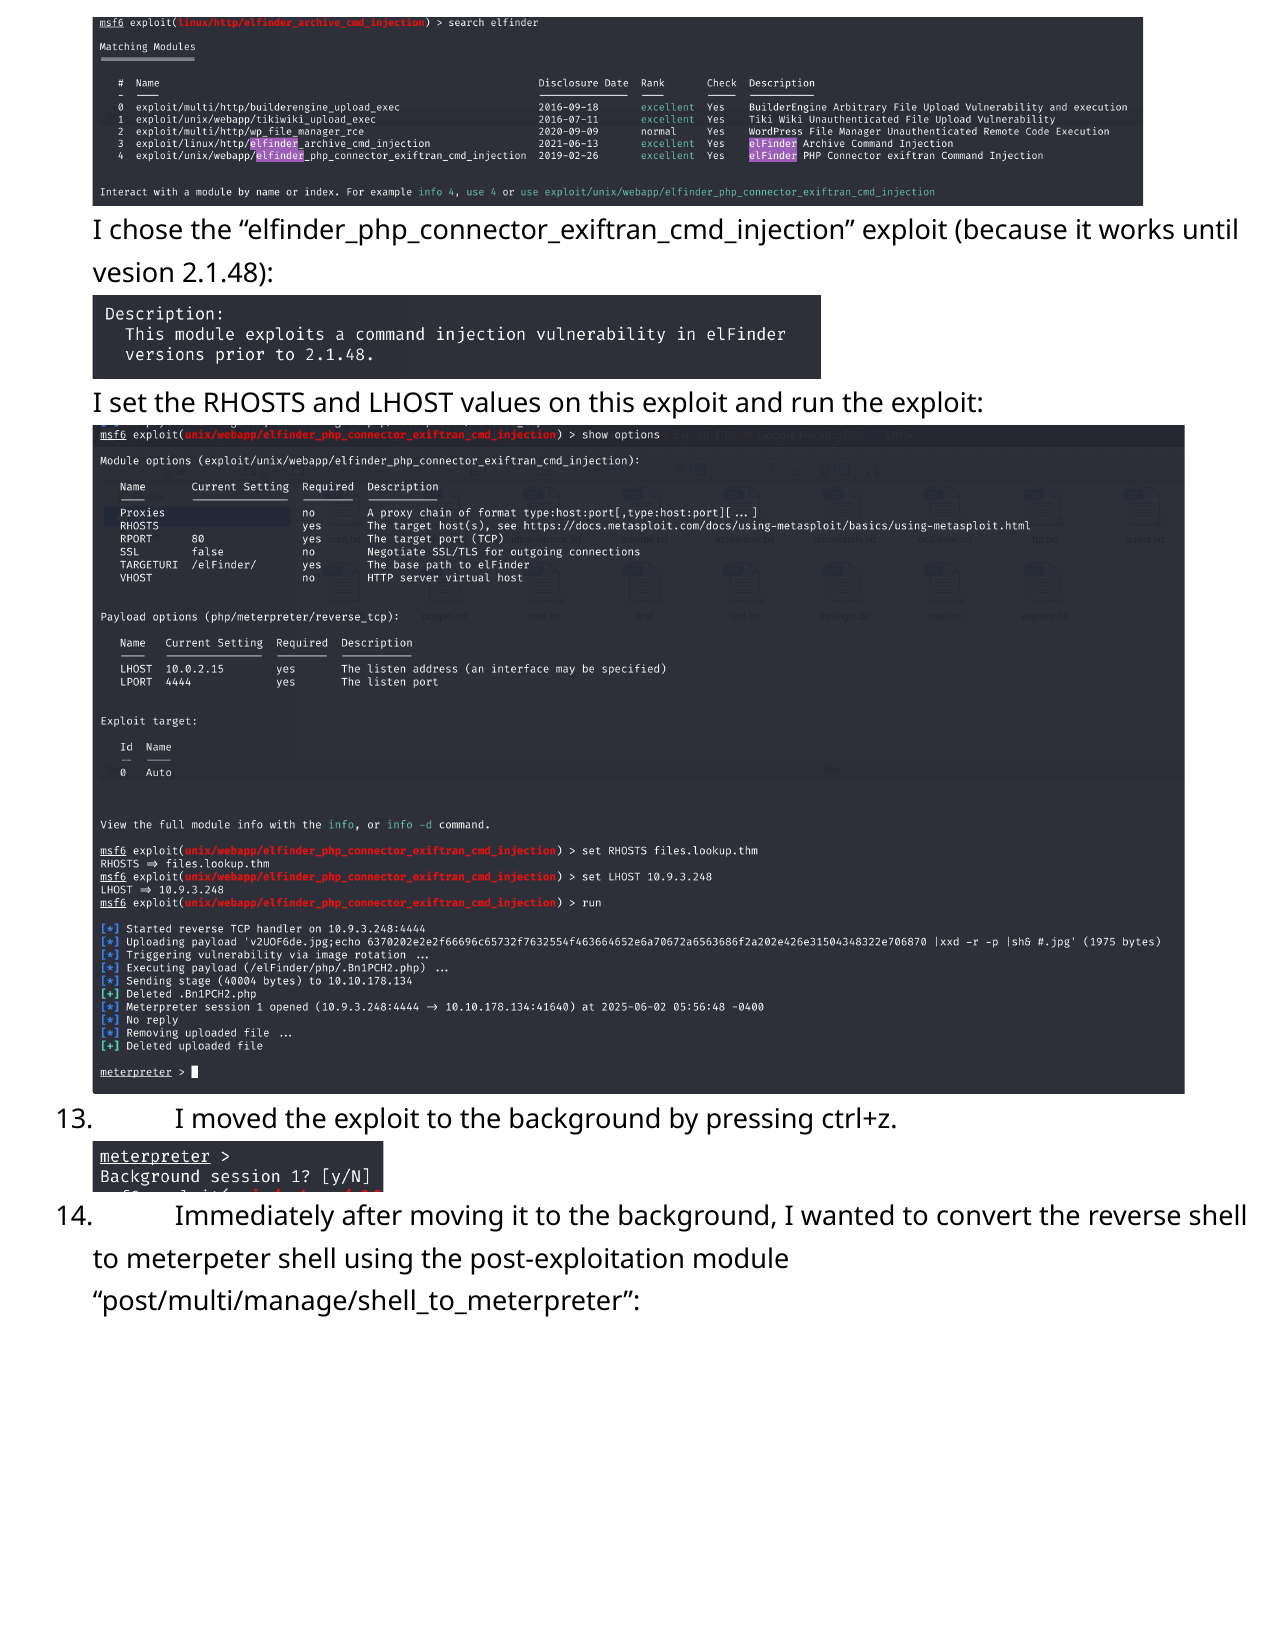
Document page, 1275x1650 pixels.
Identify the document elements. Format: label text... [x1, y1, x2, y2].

picture [92, 295, 821, 379]
list I set the RHOSTS and LHOST values on this exploit and run the exploit: [93, 383, 1257, 420]
picture [92, 1141, 384, 1192]
list Immediately after moving it to the background, I wanted to convert the reverse shell to meterpeter shell using the post-exploitation module “post/multi/manage/shell_to_meterpreter”: [55, 1197, 1257, 1318]
picture [92, 17, 1144, 206]
list I moved the exploit to the background by pressing ctrl+z. [55, 1099, 1257, 1136]
list I chose the “elfinder_php_connector_exiftran_cmd_injection” exploit (because it works until vesion 2.1.48): [93, 211, 1257, 290]
picture [92, 425, 1185, 1094]
